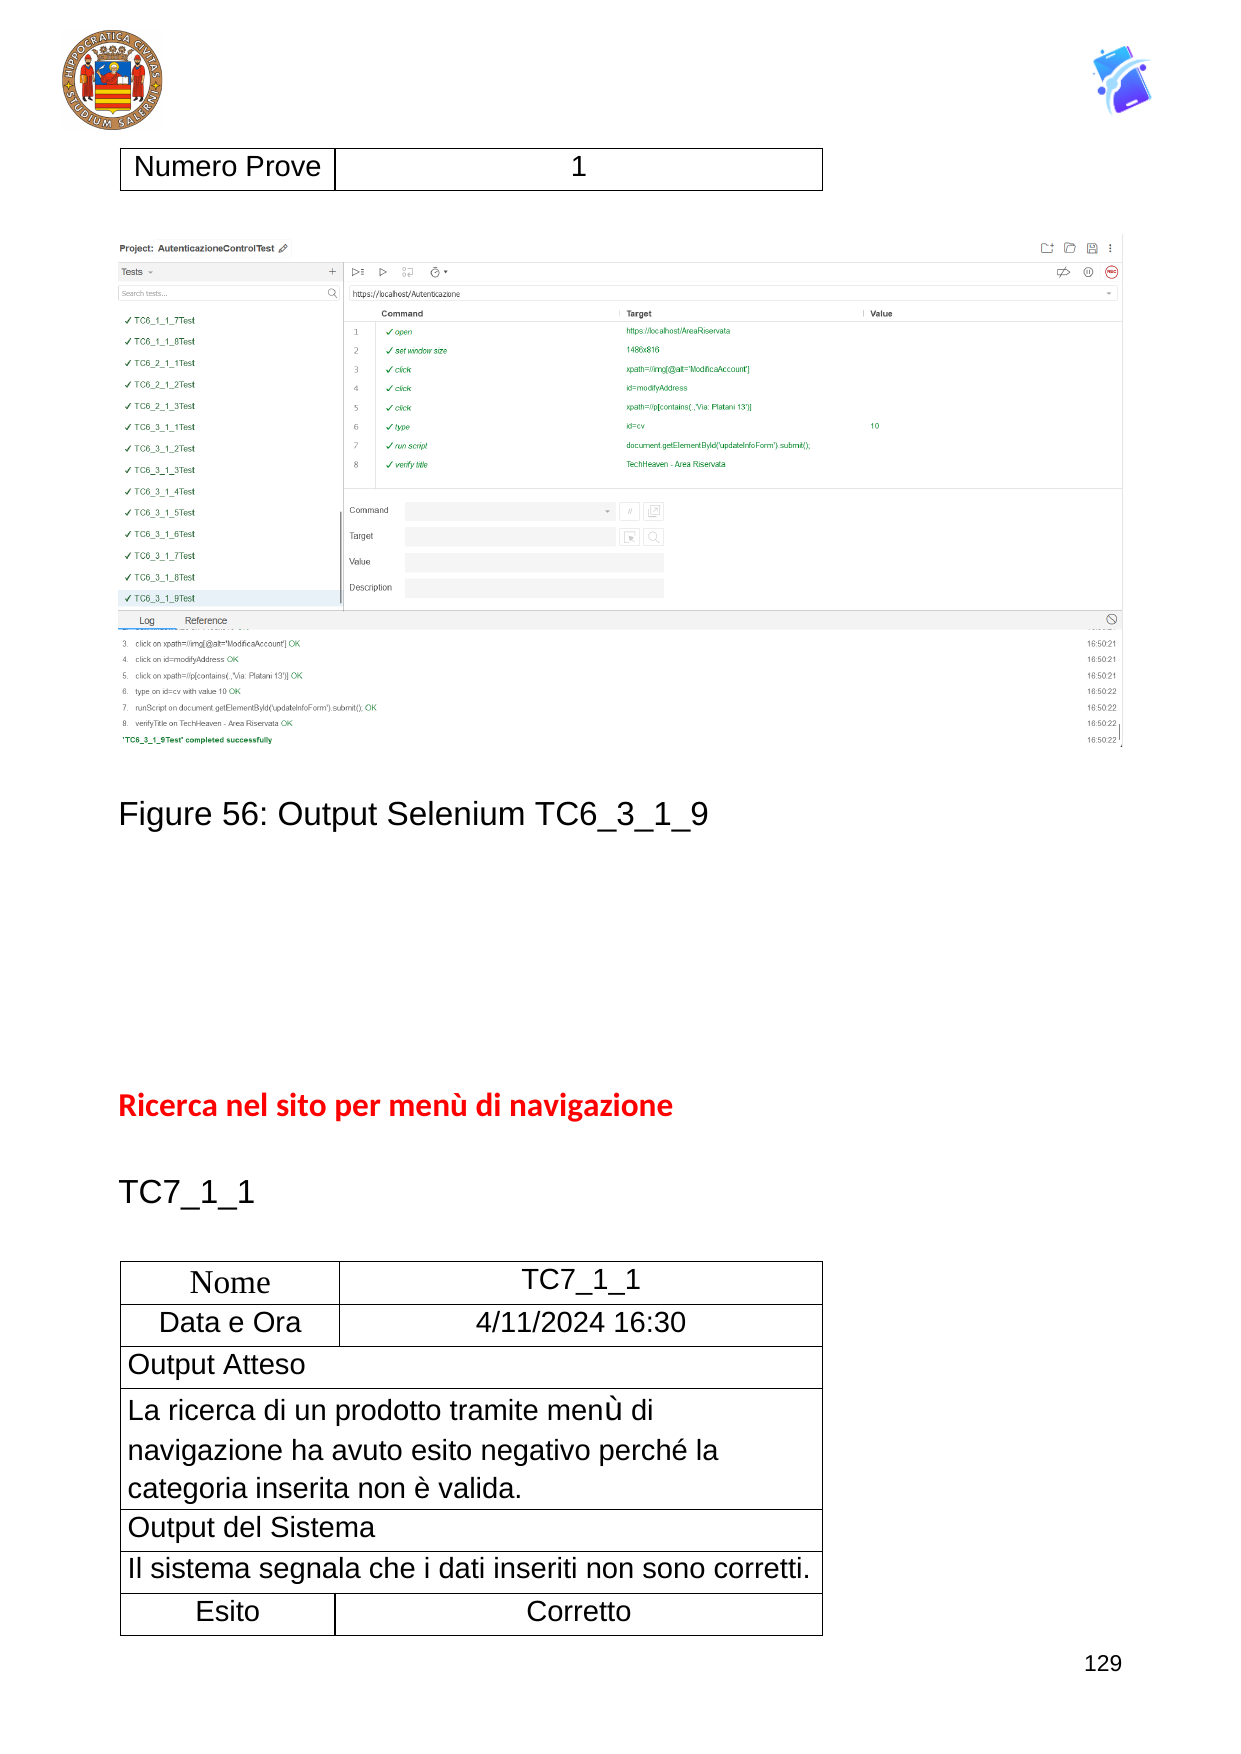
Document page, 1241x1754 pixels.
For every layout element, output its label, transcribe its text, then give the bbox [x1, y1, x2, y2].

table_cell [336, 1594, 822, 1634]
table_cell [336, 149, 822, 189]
picture [1066, 25, 1178, 147]
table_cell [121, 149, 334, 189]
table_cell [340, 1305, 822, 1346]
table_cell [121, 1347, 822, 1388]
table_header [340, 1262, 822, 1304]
text TC7_1_1 [118, 1173, 1122, 1211]
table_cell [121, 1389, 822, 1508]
picture [118, 234, 1123, 747]
subtitle Ricerca nel sito per menù di navigazione [118, 1084, 1122, 1125]
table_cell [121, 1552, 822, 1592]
text Figure 56: Output Selenium TC6_3_1_9 [118, 794, 1122, 833]
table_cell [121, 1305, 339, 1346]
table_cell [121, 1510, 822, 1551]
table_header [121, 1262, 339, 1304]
picture [61, 29, 163, 131]
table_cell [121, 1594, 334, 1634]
